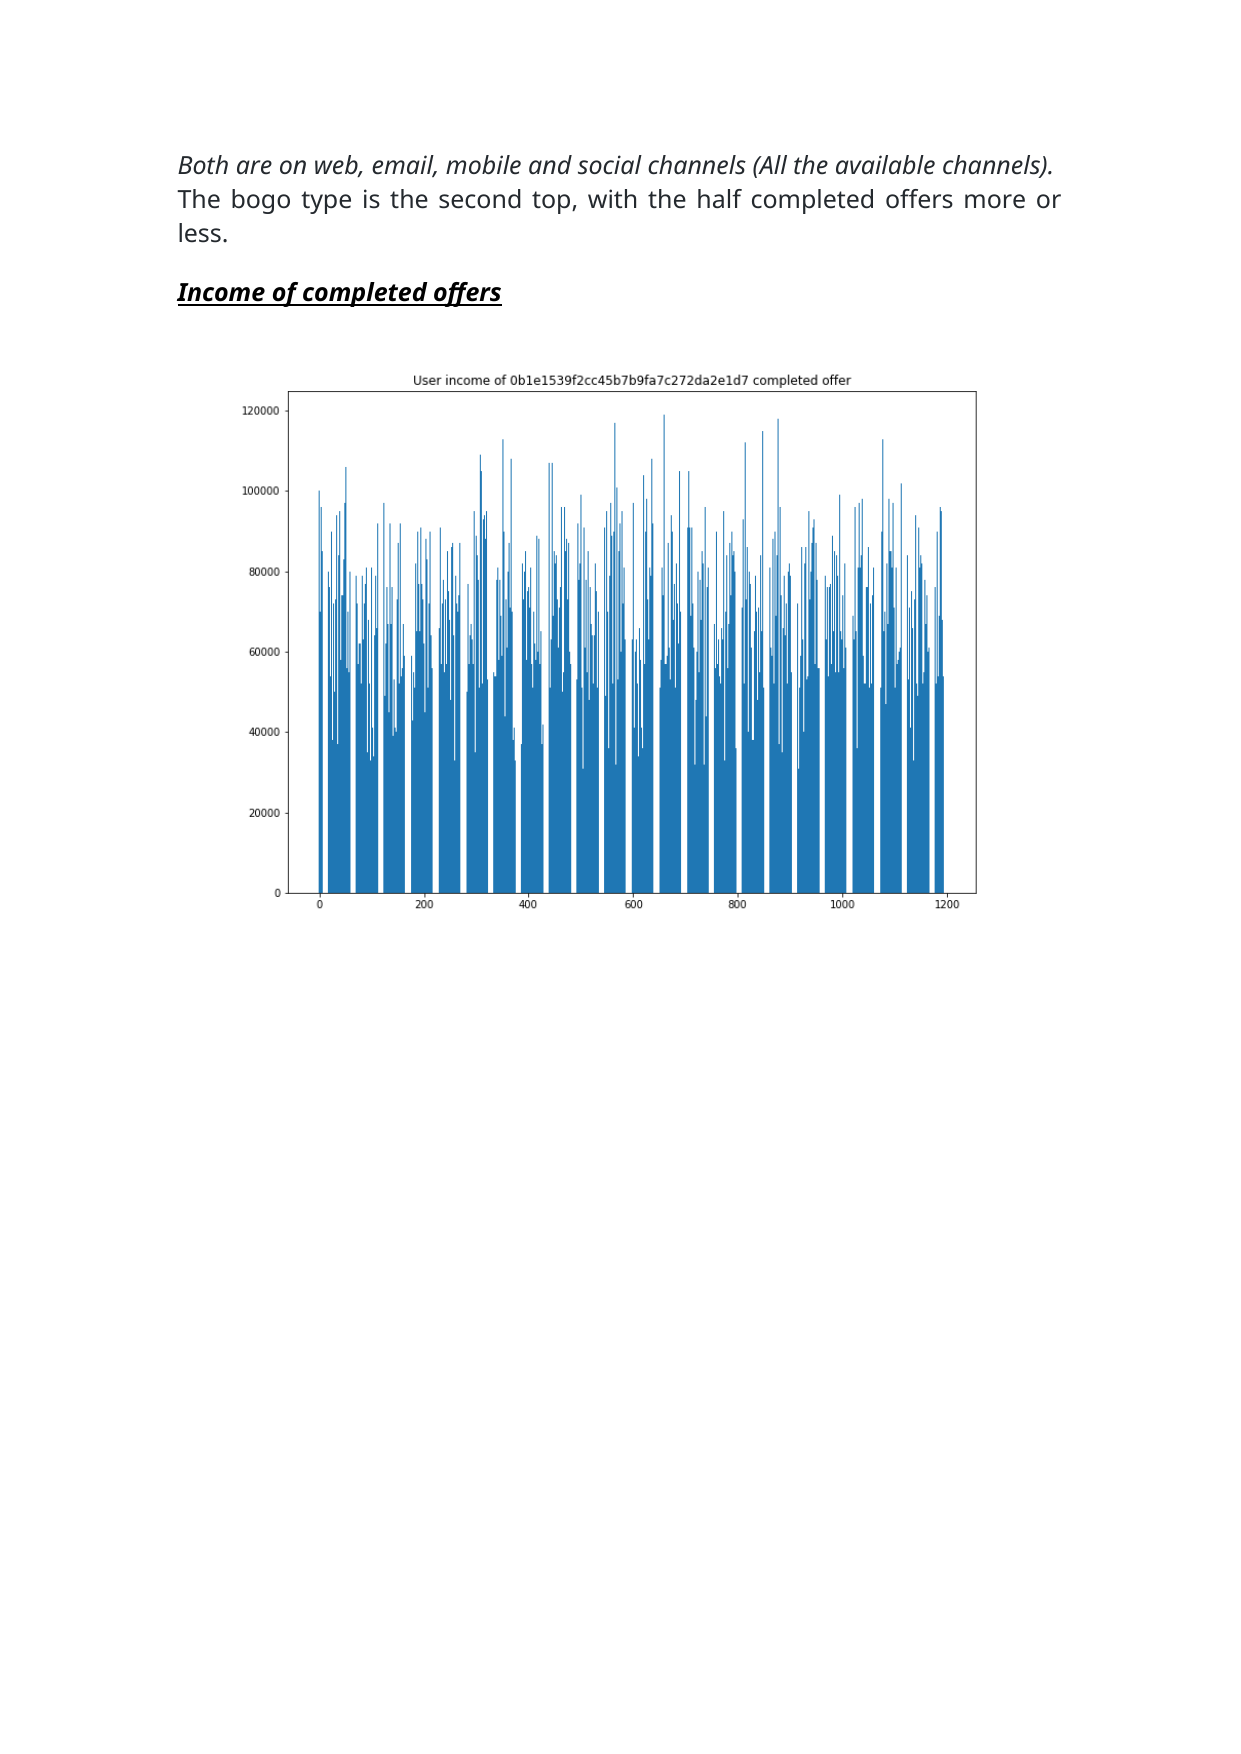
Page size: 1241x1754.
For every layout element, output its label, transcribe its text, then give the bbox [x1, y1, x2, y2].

subtitle Income of completed offers [177, 275, 1063, 309]
text Both are on web, email, mobile and social channels (All the available channels). [177, 148, 1063, 182]
picture [177, 311, 1063, 976]
text The bogo type is the second top, with the half completed offers more or less. [177, 182, 1063, 250]
